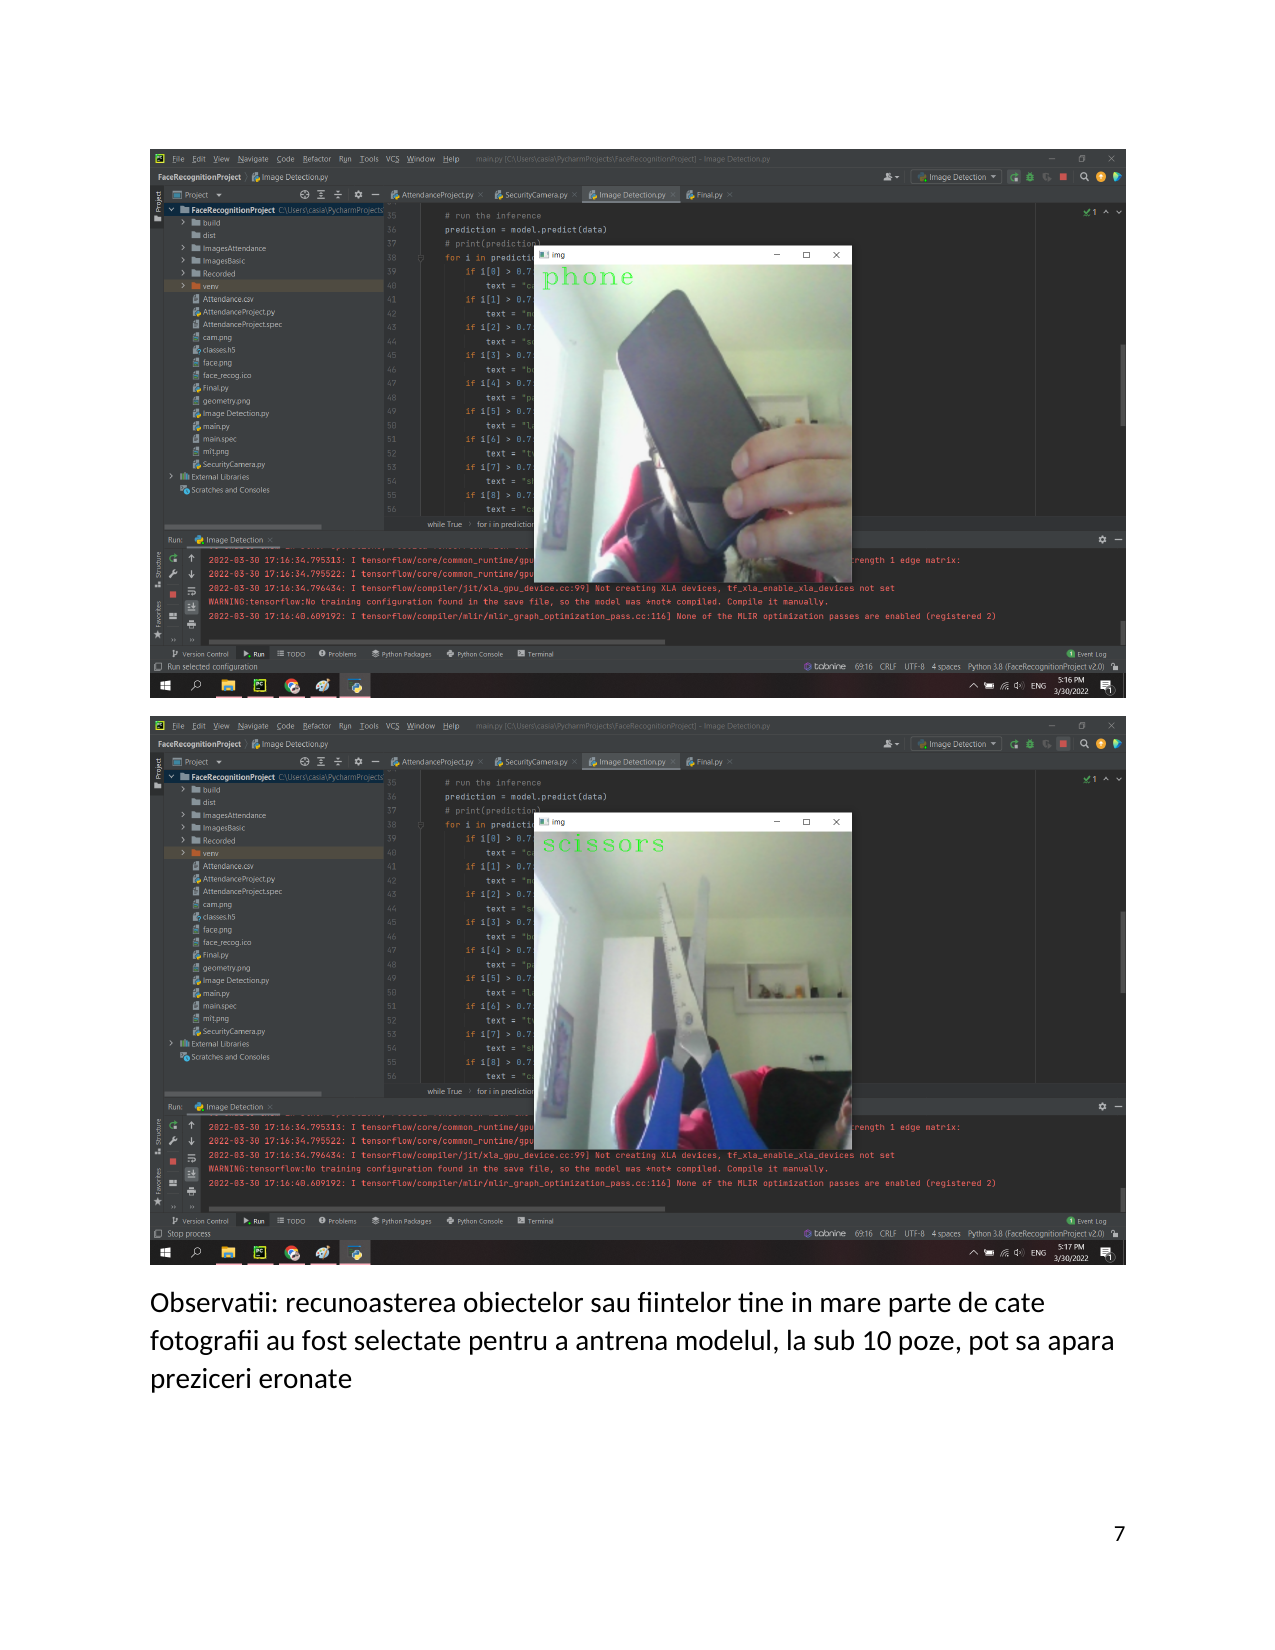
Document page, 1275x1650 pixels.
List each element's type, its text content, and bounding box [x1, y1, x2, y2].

text Observatii: recunoasterea obiectelor sau fiintelor tine in mare parte de cate fotografii au fost selectate pentru a antrena modelul, la sub 10 poze, pot sa apara preziceri eronate [150, 1284, 1125, 1396]
picture [150, 716, 1126, 1265]
picture [150, 149, 1126, 698]
